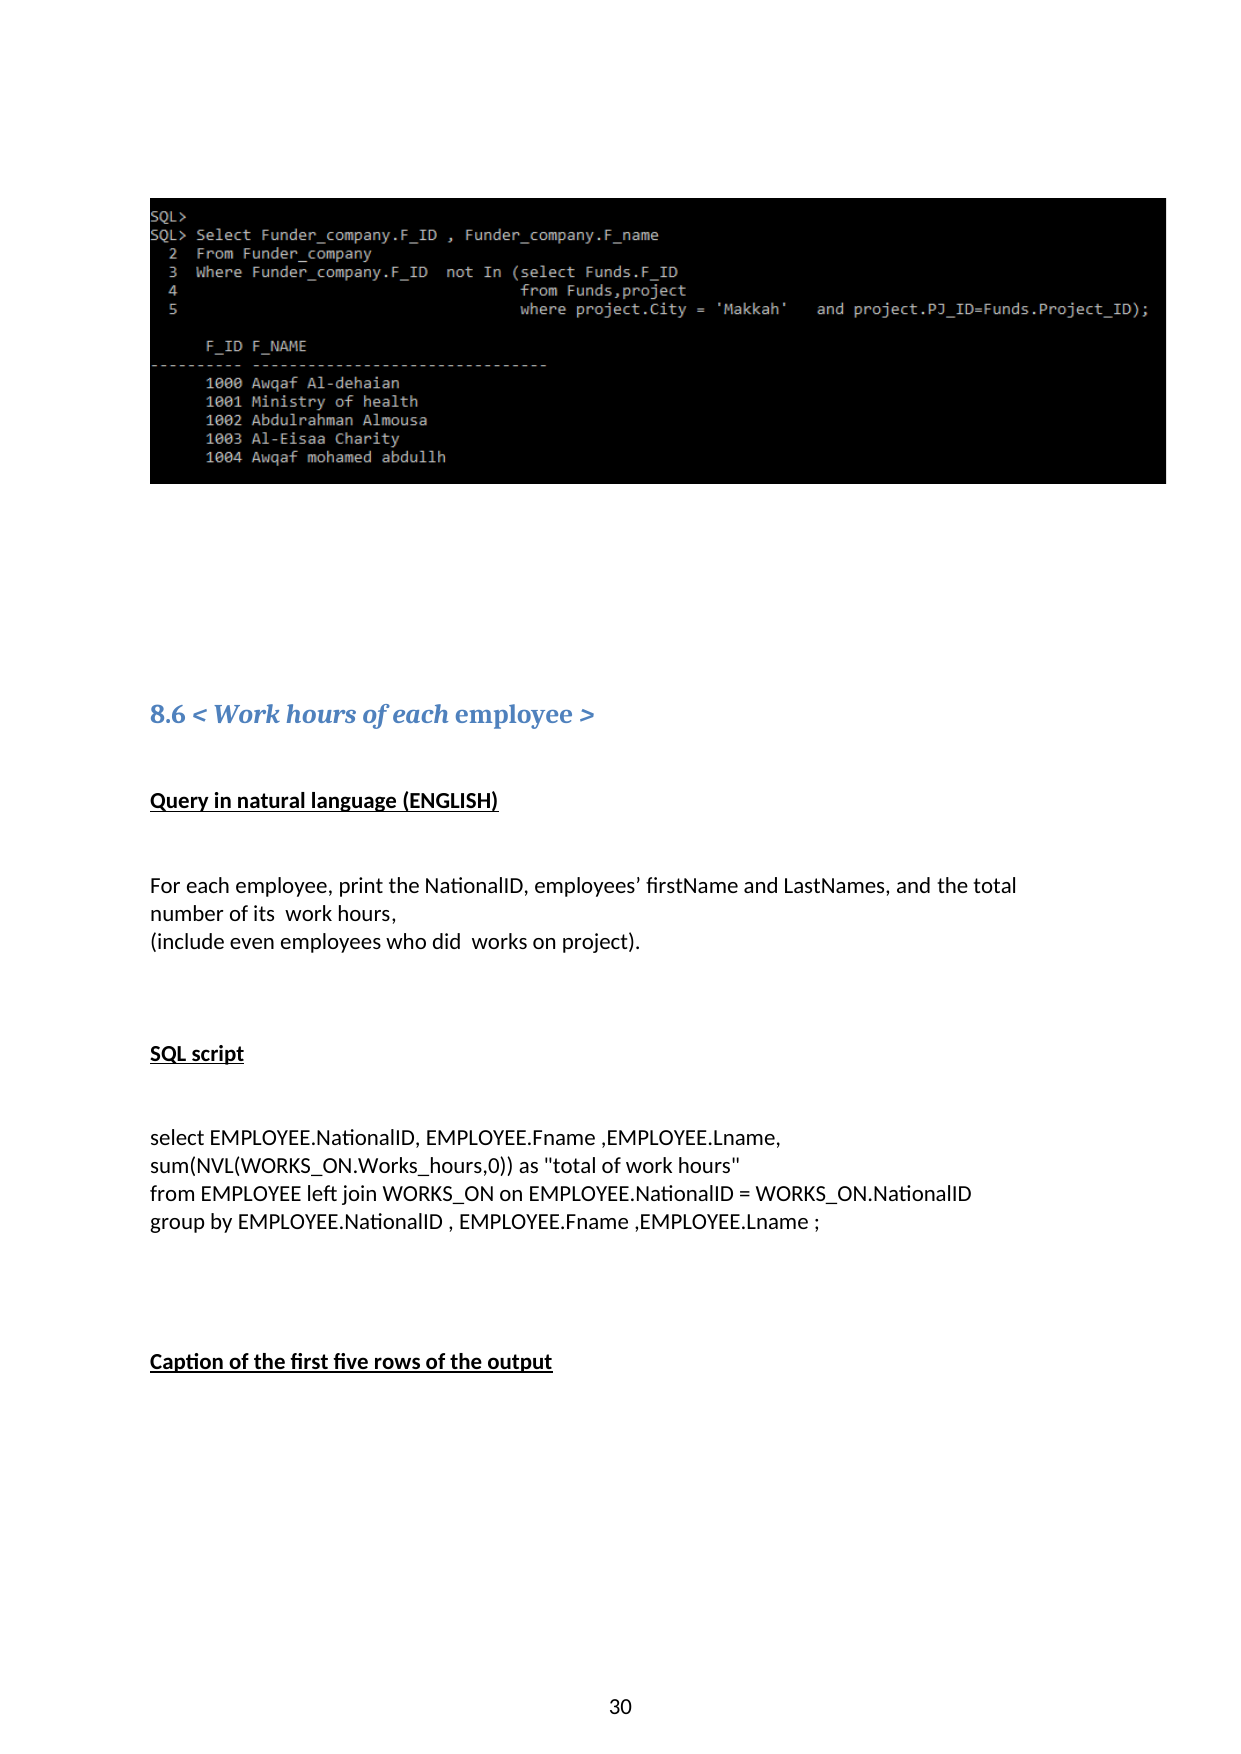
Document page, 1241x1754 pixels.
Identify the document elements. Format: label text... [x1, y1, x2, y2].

text SQL script [150, 1039, 1090, 1067]
subtitle 8.6 < Work hours of each employee > [150, 699, 1090, 731]
text Caption of the first five rows of the output [150, 1347, 1090, 1375]
text For each employee, print the NationalID, employees’ firstName and LastNames, and the total number of its work hours, [150, 871, 1090, 927]
text (include even employees who did works on project). [150, 927, 1090, 955]
picture [150, 198, 1167, 484]
text group by EMPLOYEE.NationalID , EMPLOYEE.Fname ,EMPLOYEE.Lname ; [150, 1207, 1090, 1235]
text Query in natural language (ENGLISH) [150, 787, 1090, 815]
text select EMPLOYEE.NationalID, EMPLOYEE.Fname ,EMPLOYEE.Lname, sum(NVL(WORKS_ON.Works_hours,0)) as "total of work hours" [150, 1123, 1090, 1179]
text from EMPLOYEE left join WORKS_ON on EMPLOYEE.NationalID = WORKS_ON.NationalID [150, 1179, 1090, 1207]
